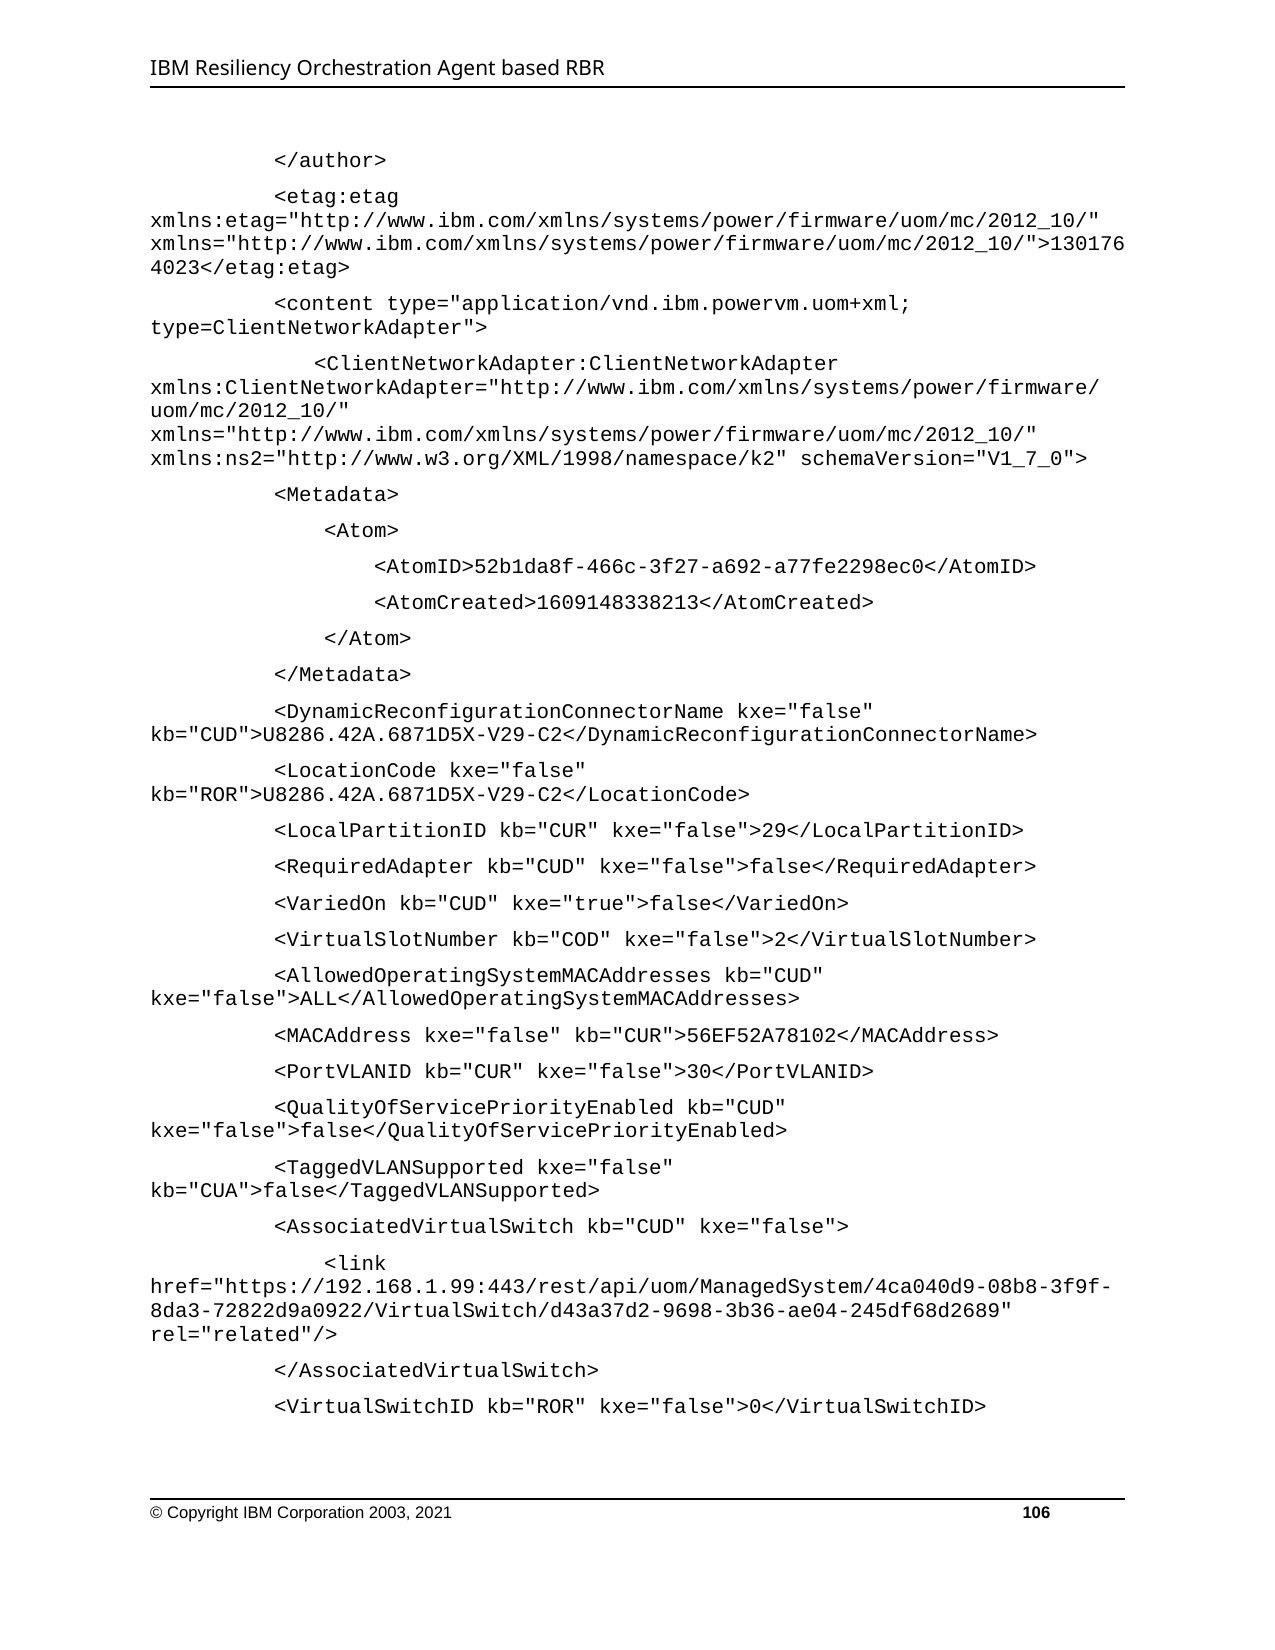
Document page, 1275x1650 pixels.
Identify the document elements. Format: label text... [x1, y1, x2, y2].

text </Atom> [150, 628, 1125, 652]
text <Atom> [150, 520, 1125, 543]
text <VariedOn kb="CUD" kxe="true">false</VariedOn> [150, 892, 1125, 916]
text <DynamicReconfigurationConnectorName kxe="false" kb="CUD">U8286.42A.6871D5X-V29-C2</DynamicReconfigurationConnectorName> [150, 701, 1125, 748]
text <LocationCode kxe="false" kb="ROR">U8286.42A.6871D5X-V29-C2</LocationCode> [150, 760, 1125, 808]
text <AtomID>52b1da8f-466c-3f27-a692-a77fe2298ec0</AtomID> [150, 556, 1125, 580]
text <VirtualSwitchID kb="ROR" kxe="false">0</VirtualSwitchID> [150, 1396, 1125, 1419]
text </author> [150, 150, 1125, 174]
text <AssociatedVirtualSwitch kb="CUD" kxe="false"> [150, 1216, 1125, 1240]
text <TaggedVLANSupported kxe="false" kb="CUA">false</TaggedVLANSupported> [150, 1157, 1125, 1204]
text <AtomCreated>1609148338213</AtomCreated> [150, 592, 1125, 616]
text <RequiredAdapter kb="CUD" kxe="false">false</RequiredAdapter> [150, 856, 1125, 880]
text <link href="https://192.168.1.99:443/rest/api/uom/ManagedSystem/4ca040d9-08b8-3f9f-8da3-72822d9a0922/VirtualSwitch/d43a37d2-9698-3b36-ae04-245df68d2689" rel="related"/> [150, 1253, 1125, 1347]
text <ClientNetworkAdapter:ClientNetworkAdapter xmlns:ClientNetworkAdapter="http://www.ibm.com/xmlns/systems/power/firmware/uom/mc/2012_10/" xmlns="http://www.ibm.com/xmlns/systems/power/firmware/uom/mc/2012_10/" xmlns:ns2="http://www.w3.org/XML/1998/namespace/k2" schemaVersion="V1_7_0"> [150, 353, 1125, 471]
text <VirtualSlotNumber kb="COD" kxe="false">2</VirtualSlotNumber> [150, 929, 1125, 952]
text <QualityOfServicePriorityEnabled kb="CUD" kxe="false">false</QualityOfServicePriorityEnabled> [150, 1097, 1125, 1144]
text <LocalPartitionID kb="CUR" kxe="false">29</LocalPartitionID> [150, 820, 1125, 844]
text <Metadata> [150, 484, 1125, 507]
text <content type="application/vnd.ibm.powervm.uom+xml; type=ClientNetworkAdapter"> [150, 293, 1125, 341]
text <AllowedOperatingSystemMACAddresses kb="CUD" kxe="false">ALL</AllowedOperatingSystemMACAddresses> [150, 965, 1125, 1012]
text </AssociatedVirtualSwitch> [150, 1360, 1125, 1383]
text <MACAddress kxe="false" kb="CUR">56EF52A78102</MACAddress> [150, 1024, 1125, 1048]
text <etag:etag xmlns:etag="http://www.ibm.com/xmlns/systems/power/firmware/uom/mc/2012_10/" xmlns="http://www.ibm.com/xmlns/systems/power/firmware/uom/mc/2012_10/">1301764023</etag:etag> [150, 186, 1125, 281]
text </Metadata> [150, 664, 1125, 688]
text <PortVLANID kb="CUR" kxe="false">30</PortVLANID> [150, 1061, 1125, 1084]
